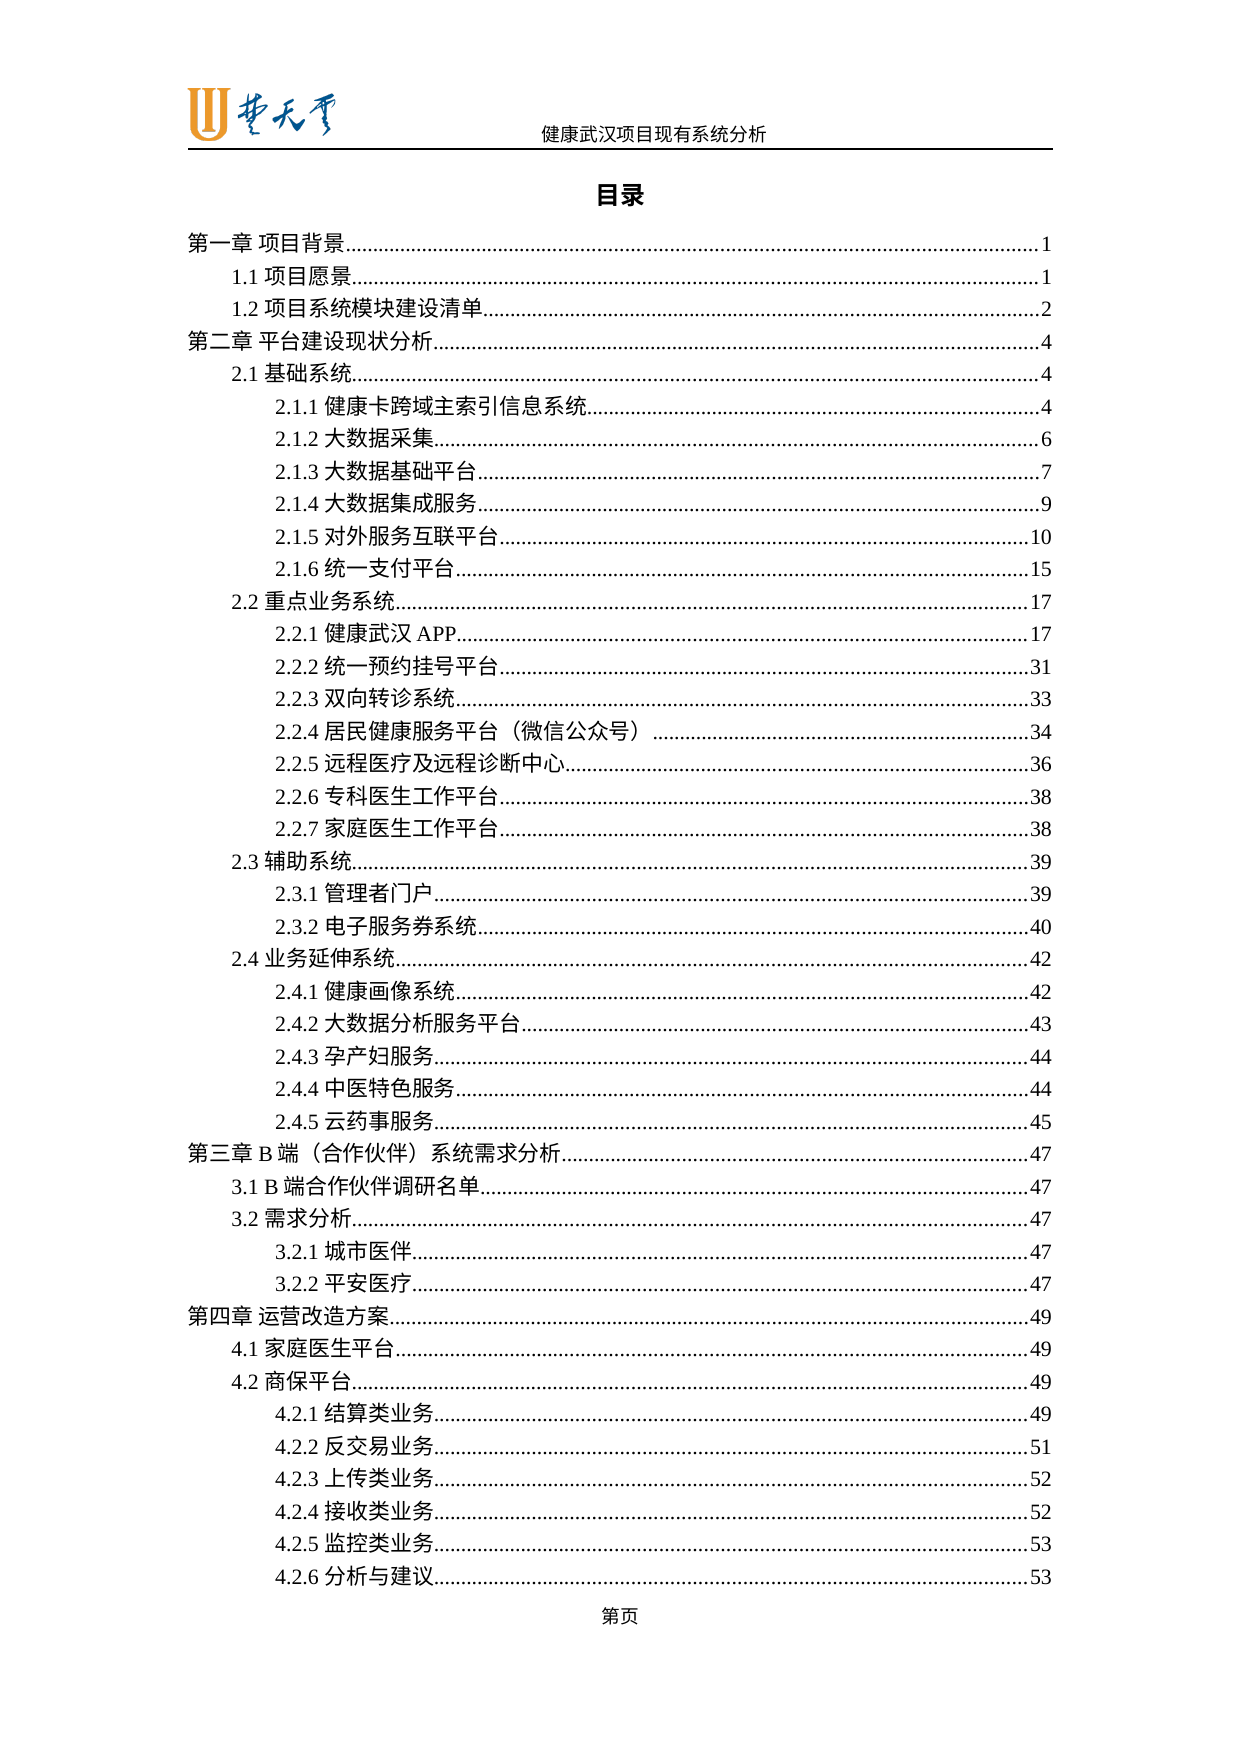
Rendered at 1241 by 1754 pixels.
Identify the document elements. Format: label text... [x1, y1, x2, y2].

text 2.2.2 统一预约挂号平台 31 [275, 648, 1053, 681]
text 1.2 项目系统模块建设清单 2 [231, 291, 1053, 323]
text 3.2 需求分析 47 [231, 1201, 1053, 1233]
text 2.2.1 健康武汉APP 17 [275, 616, 1053, 648]
text 4.1 家庭医生平台 49 [231, 1331, 1053, 1363]
text 2.3 辅助系统 39 [231, 843, 1053, 876]
text 2.1.1 健康卡跨域主索引信息系统 4 [275, 388, 1053, 421]
text 2.1 基础系统 4 [231, 356, 1053, 388]
text 3.2.1 城市医伴 47 [275, 1233, 1053, 1266]
text 2.4 业务延伸系统 42 [231, 941, 1053, 973]
text 4.2.5 监控类业务 53 [275, 1526, 1053, 1558]
text 4.2.1 结算类业务 49 [275, 1396, 1053, 1428]
text 2.4.3 孕产妇服务 44 [275, 1038, 1053, 1071]
text 2.3.1 管理者门户 39 [275, 876, 1053, 908]
text 第一章 项目背景 1 [187, 226, 1053, 258]
text 3.2.2 平安医疗 47 [275, 1266, 1053, 1298]
text 2.4.1 健康画像系统 42 [275, 973, 1053, 1006]
text 4.2.2 反交易业务 51 [275, 1428, 1053, 1461]
text 2.2.4 居民健康服务平台（微信公众号） 34 [275, 713, 1053, 746]
picture [187, 88, 336, 141]
text 2.2.3 双向转诊系统 33 [275, 681, 1053, 713]
text 2.1.6 统一支付平台 15 [275, 551, 1053, 583]
text 4.2 商保平台 49 [231, 1363, 1053, 1396]
text 2.1.4 大数据集成服务 9 [275, 486, 1053, 518]
text 3.1 B端合作伙伴调研名单 47 [231, 1168, 1053, 1201]
text 2.3.2 电子服务券系统 40 [275, 908, 1053, 941]
text 第二章 平台建设现状分析 4 [187, 323, 1053, 356]
text 2.2 重点业务系统 17 [231, 583, 1053, 616]
text 4.2.6 分析与建议 53 [275, 1558, 1053, 1591]
text 2.1.2 大数据采集 6 [275, 421, 1053, 453]
text 目录 [187, 161, 1053, 226]
text 1.1 项目愿景 1 [231, 258, 1053, 291]
text 2.2.5 远程医疗及远程诊断中心 36 [275, 746, 1053, 778]
text 2.4.2 大数据分析服务平台 43 [275, 1006, 1053, 1038]
text 2.2.6 专科医生工作平台 38 [275, 778, 1053, 811]
text 2.2.7 家庭医生工作平台 38 [275, 811, 1053, 843]
text 第三章 B端（合作伙伴）系统需求分析 47 [187, 1136, 1053, 1168]
text 2.4.4 中医特色服务 44 [275, 1071, 1053, 1103]
text 2.1.5 对外服务互联平台 10 [275, 518, 1053, 551]
text 2.4.5 云药事服务 45 [275, 1103, 1053, 1136]
text 第四章 运营改造方案 49 [187, 1298, 1053, 1331]
text 4.2.3 上传类业务 52 [275, 1461, 1053, 1493]
text 2.1.3 大数据基础平台 7 [275, 453, 1053, 486]
text 4.2.4 接收类业务 52 [275, 1493, 1053, 1526]
